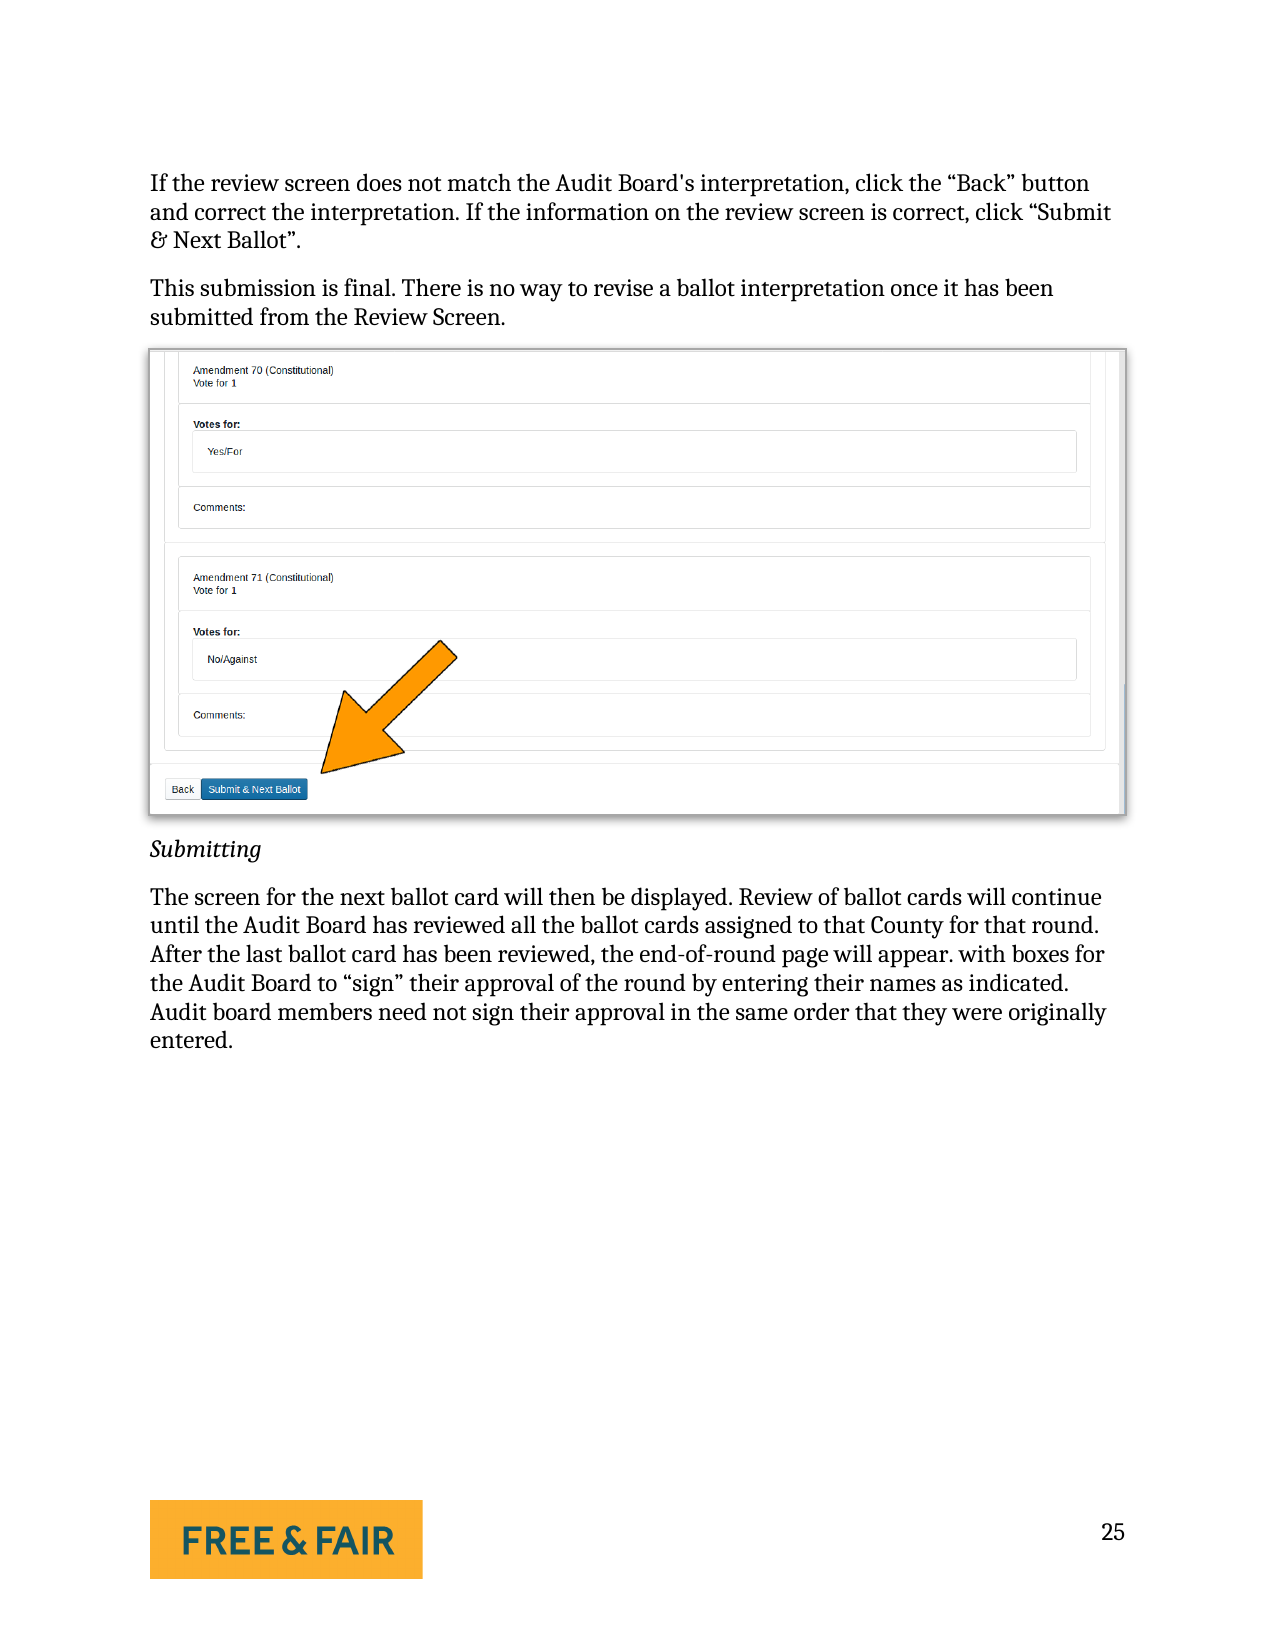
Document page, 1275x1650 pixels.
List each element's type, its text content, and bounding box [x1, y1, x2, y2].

text If the review screen does not match the Audit Board's interpretation, click the “Back” button and correct the interpretation. If the information on the review screen is correct, click “Submit & Next Ballot”. [150, 169, 1125, 255]
text The screen for the next ballot card will then be displayed. Review of ballot cards will continue until the Audit Board has reviewed all the ballot cards assigned to that County for that round. After the last ballot card has been reviewed, the end-of-round page will appear. with boxes for the Audit Board to “sign” their approval of the round by entering their names as indicated. Audit board members need not sign their approval in the same order that they were originally entered. [150, 882, 1125, 1055]
picture [150, 1500, 423, 1579]
text Submitting [150, 835, 1125, 864]
text This submission is final. There is no way to revise a ballot interpretation once it has been submitted from the Review Screen. [150, 274, 1125, 331]
picture [150, 350, 1125, 814]
